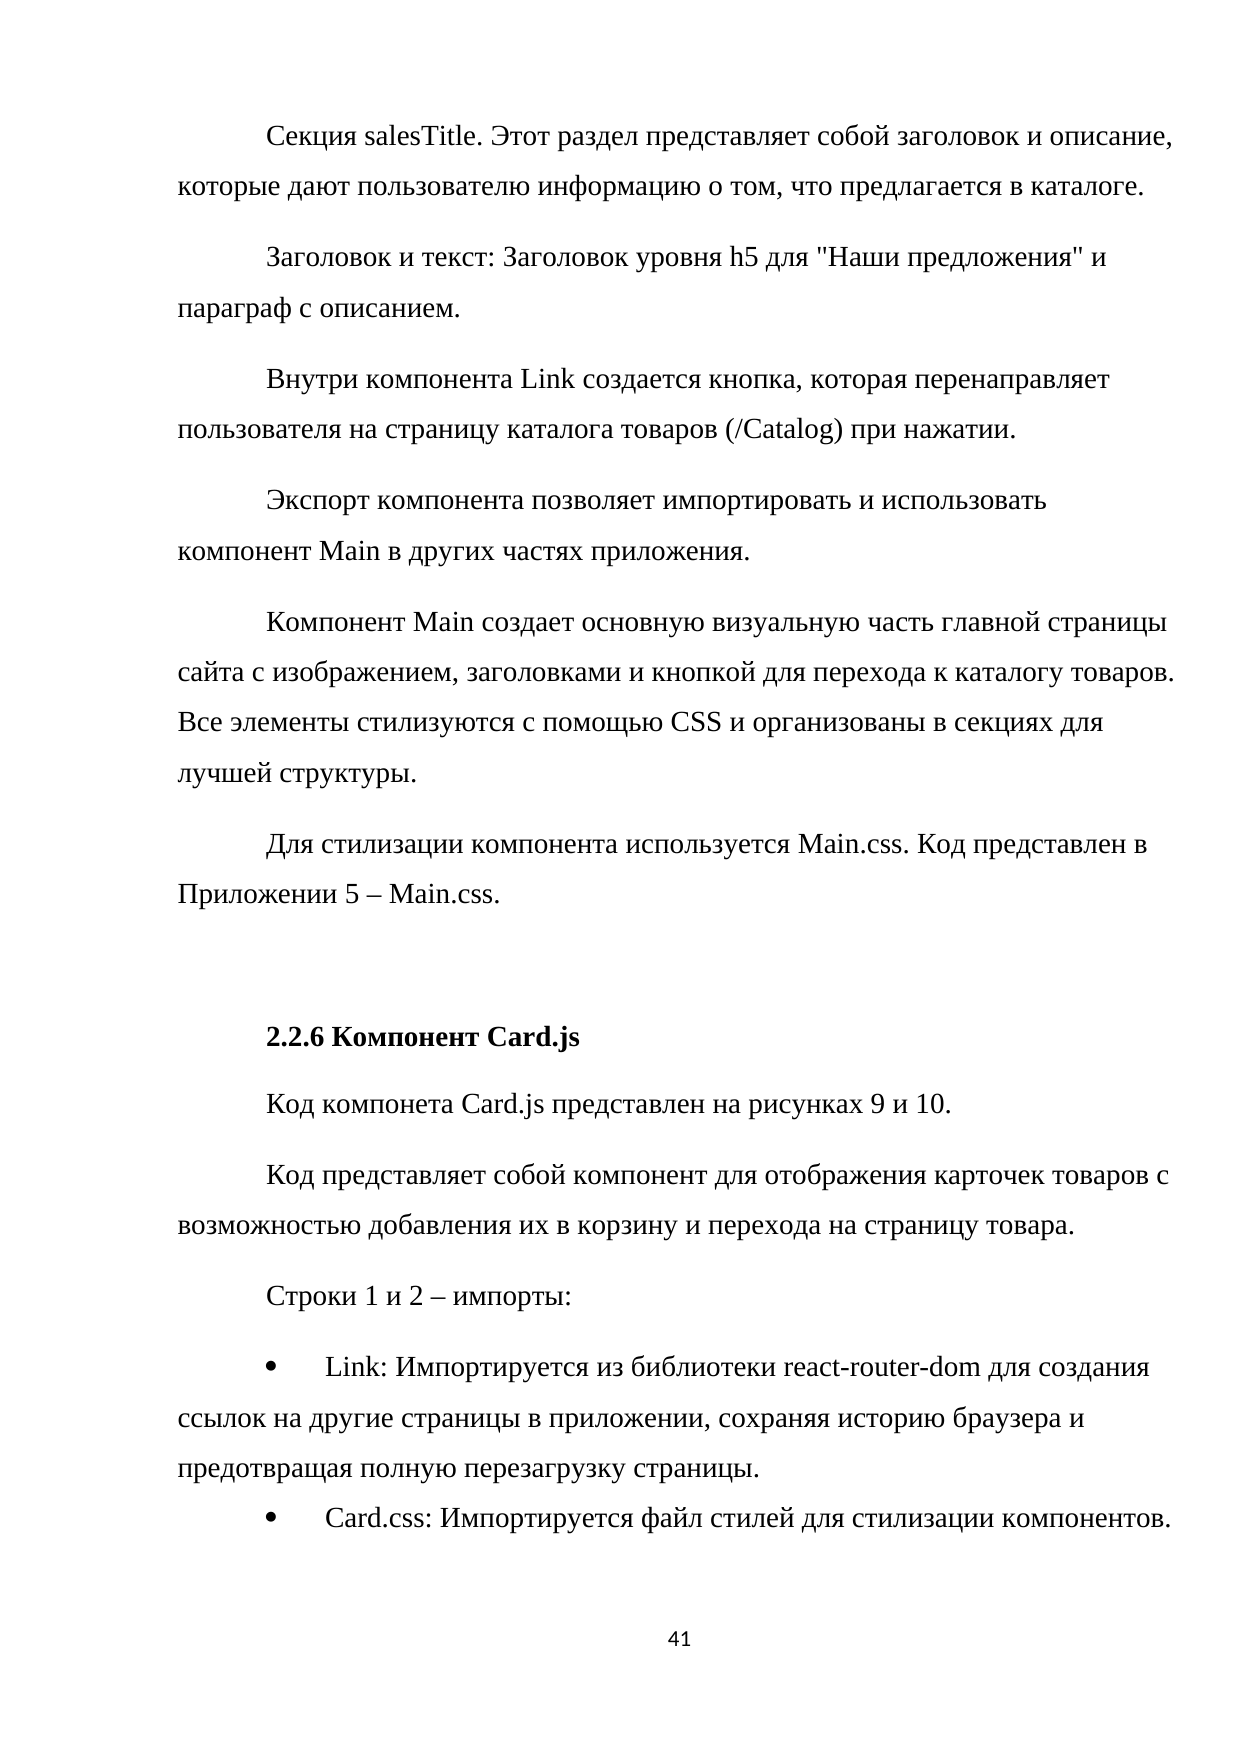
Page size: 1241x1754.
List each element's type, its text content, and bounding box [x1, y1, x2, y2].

text Заголовок и текст: Заголовок уровня h5 для "Наши предложения" и параграф с описанием. [177, 239, 1181, 323]
subtitle 2.2.6 Компонент Card.js [177, 1019, 1181, 1052]
list Card.css: Импортируется файл стилей для стилизации компонентов. [177, 1501, 1181, 1534]
text Для стилизации компонента используется Main.css. Код представлен в Приложении 5 – Main.css. [177, 826, 1181, 910]
text Код представляет собой компонент для отображения карточек товаров с возможностью добавления их в корзину и перехода на страницу товара. [177, 1157, 1181, 1241]
list Link: Импортируется из библиотеки react-router-dom для создания ссылок на другие страницы в приложении, сохраняя историю браузера и предотвращая полную перезагрузку страницы. [177, 1349, 1181, 1484]
text Код компонета Card.js представлен на рисунках 9 и 10. [177, 1086, 1181, 1119]
text Секция salesTitle. Этот раздел представляет собой заголовок и описание, которые дают пользователю информацию о том, что предлагается в каталоге. [177, 118, 1181, 202]
text Строки 1 и 2 – импорты: [177, 1278, 1181, 1312]
text Компонент Main создает основную визуальную часть главной страницы сайта с изображением, заголовками и кнопкой для перехода к каталогу товаров. Все элементы стилизуются с помощью CSS и организованы в секциях для лучшей структуры. [177, 604, 1181, 788]
text Внутри компонента Link создается кнопка, которая перенаправляет пользователя на страницу каталога товаров (/Catalog) при нажатии. [177, 361, 1181, 445]
text Экспорт компонента позволяет импортировать и использовать компонент Main в других частях приложения. [177, 482, 1181, 566]
